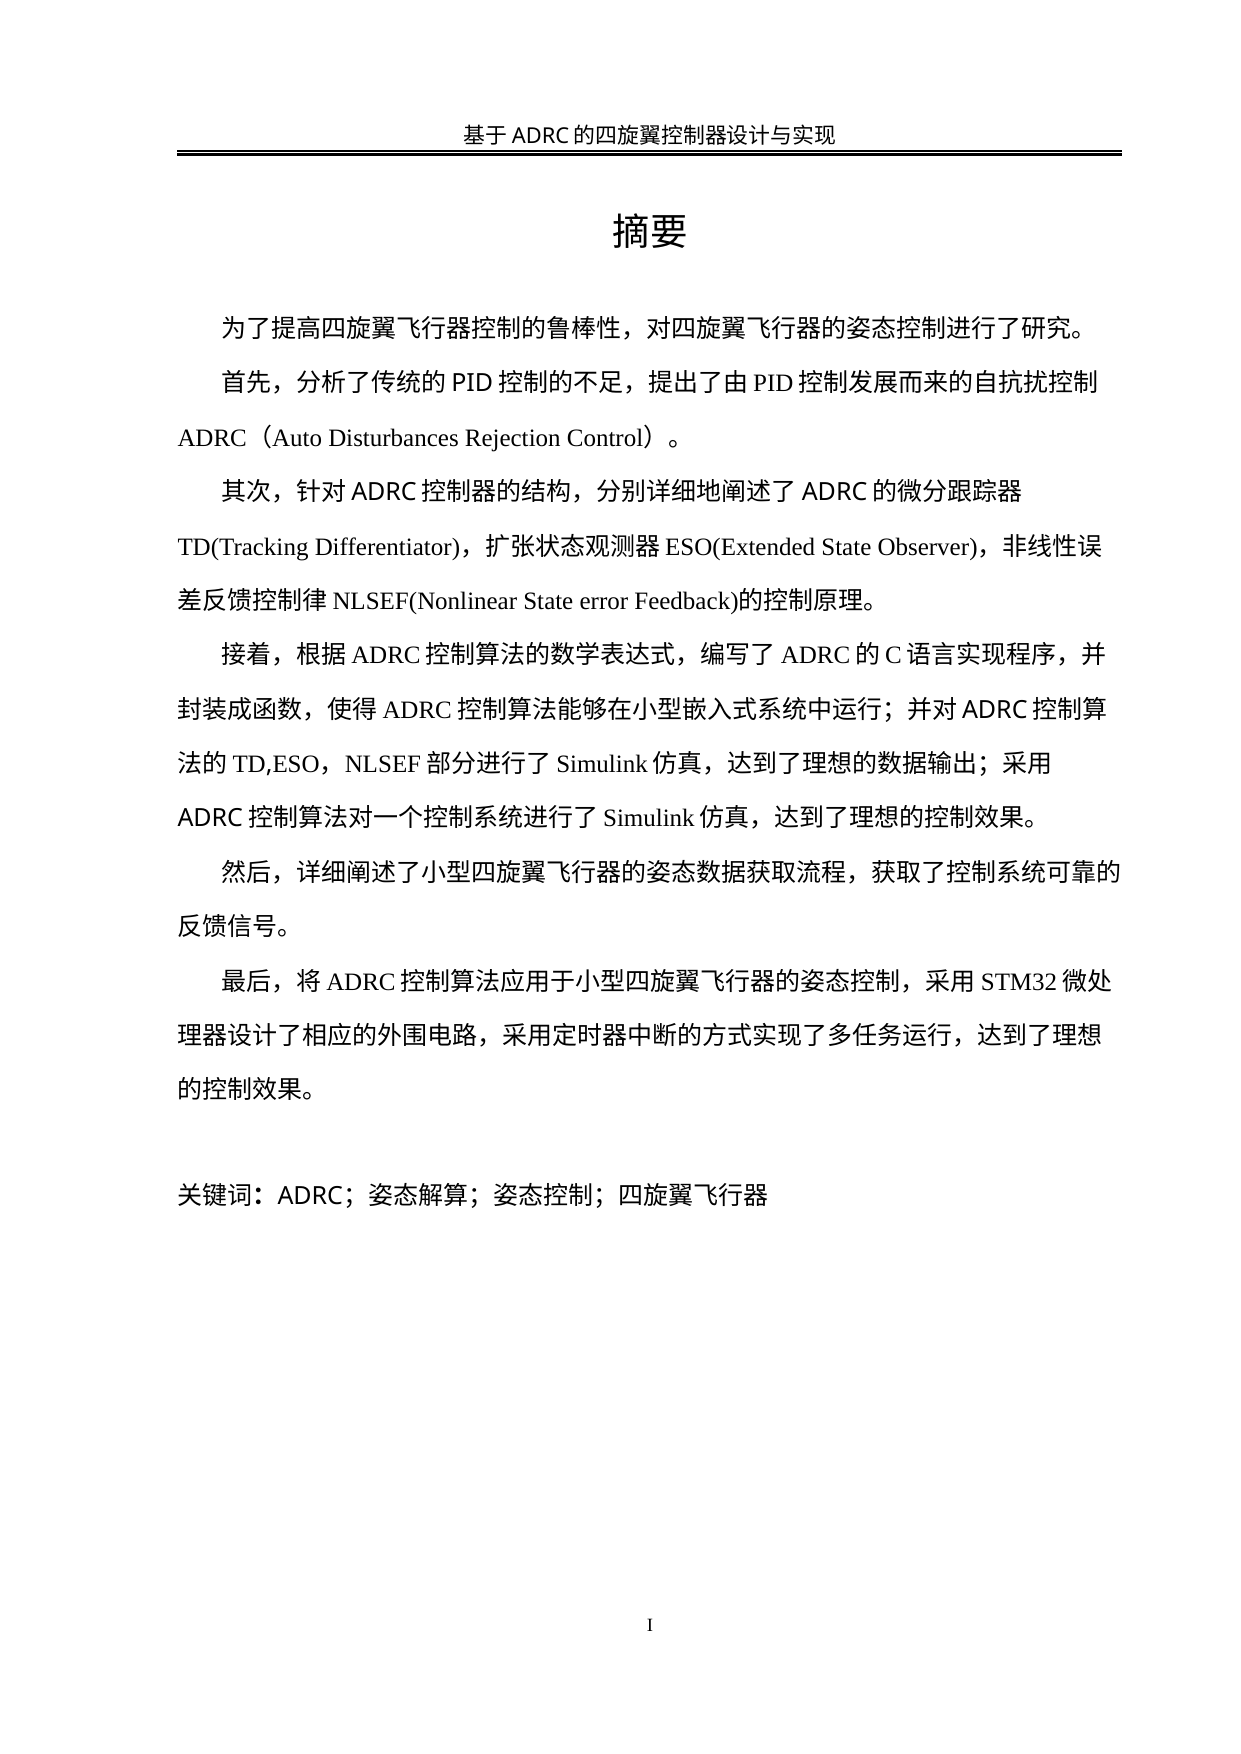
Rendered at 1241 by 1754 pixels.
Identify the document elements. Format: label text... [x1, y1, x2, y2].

text 然后，详细阐述了小型四旋翼飞行器的姿态数据获取流程，获取了控制系统可靠的反馈信号。 [177, 852, 1122, 943]
text 接着，根据ADRC控制算法的数学表达式，编写了ADRC的C语言实现程序，并封装成函数，使得ADRC控制算法能够在小型嵌入式系统中运行；并对ADRC控制算法的TD,ESO，NLSEF部分进行了Simulink仿真，达到了理想的数据输出；采用ADRC控制算法对一个控制系统进行了Simulink仿真，达到了理想的控制效果。 [177, 635, 1122, 834]
text 为了提高四旋翼飞行器控制的鲁棒性，对四旋翼飞行器的姿态控制进行了研究。 [177, 308, 1122, 345]
text 关键词：ADRC；姿态解算；姿态控制；四旋翼飞行器 [177, 1175, 1122, 1211]
text 其次，针对ADRC控制器的结构，分别详细地阐述了ADRC的微分跟踪器TD(Tracking Differentiator)，扩张状态观测器ESO(Extended State Observer)，非线性误差反馈控制律NLSEF(Nonlinear State error Feedback)的控制原理。 [177, 472, 1122, 617]
subtitle 摘要 [177, 202, 1122, 256]
text 首先，分析了传统的PID控制的不足，提出了由PID控制发展而来的自抗扰控制ADRC（Auto Disturbances Rejection Control）。 [177, 363, 1122, 453]
text 最后，将ADRC控制算法应用于小型四旋翼飞行器的姿态控制，采用STM32微处理器设计了相应的外围电路，采用定时器中断的方式实现了多任务运行，达到了理想的控制效果。 [177, 961, 1122, 1106]
